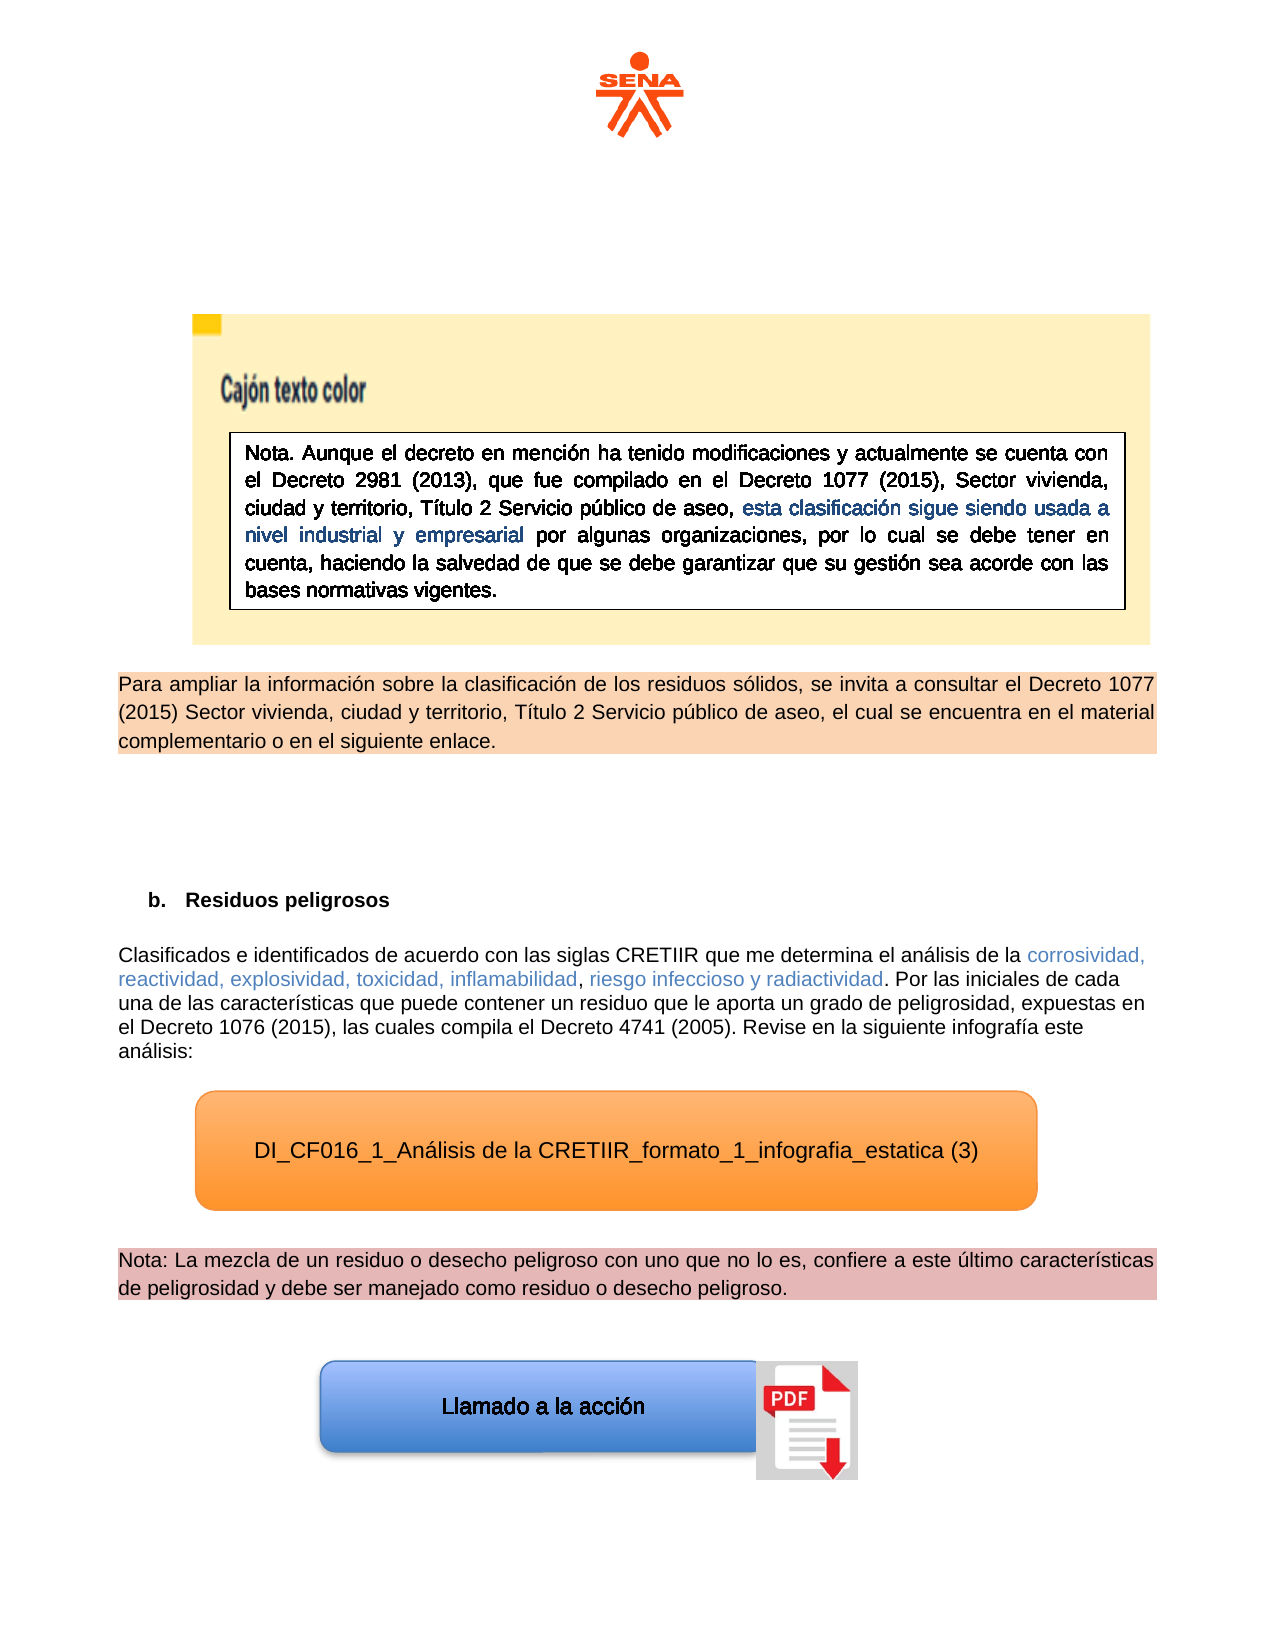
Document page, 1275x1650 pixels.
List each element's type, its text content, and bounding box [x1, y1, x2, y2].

picture [585, 48, 690, 142]
list Residuos peligrosos [148, 888, 1157, 912]
text Nota: La mezcla de un residuo o desecho peligroso con uno que no lo es, confiere a este último características de peligrosidad y debe ser manejado como residuo o desecho peligroso. [118, 1248, 1157, 1300]
picture [756, 1361, 858, 1480]
text Para ampliar la información sobre la clasificación de los residuos sólidos, se invita a consultar el Decreto 1077 (2015) Sector vivienda, ciudad y territorio, Título 2 Servicio público de aseo, el cual se encuentra en el material complementario o en el siguiente enlace. [118, 672, 1157, 754]
picture [192, 314, 1153, 645]
text Clasificados e identificados de acuerdo con las siglas CRETIIR que me determina el análisis de la corrosividad, reactividad, explosividad, toxicidad, inflamabilidad, riesgo infeccioso y radiactividad. Por las iniciales de cada una de las características que puede contener un residuo que le aporta un grado de peligrosidad, expuestas en el Decreto 1076 (2015), las cuales compila el Decreto 4741 (2005). Revise en la siguiente infografía este análisis: [118, 943, 1157, 1062]
